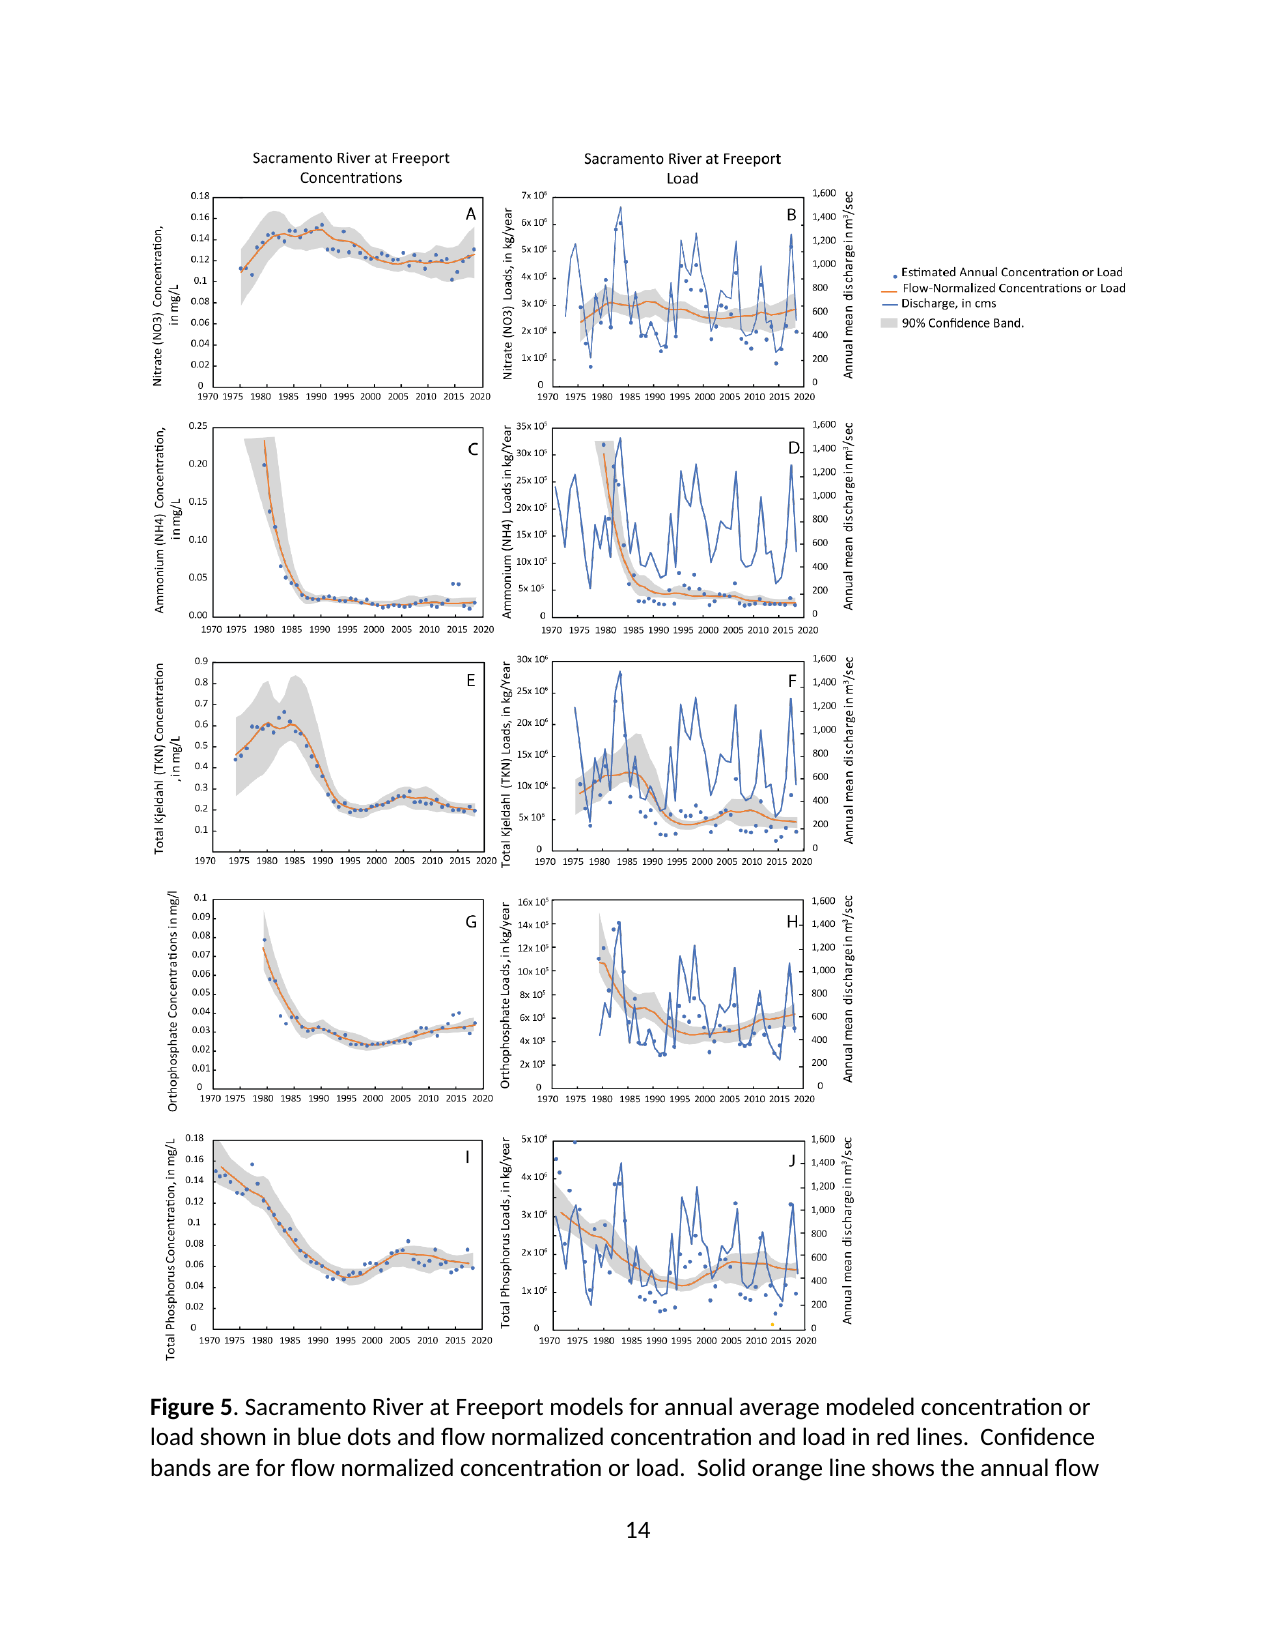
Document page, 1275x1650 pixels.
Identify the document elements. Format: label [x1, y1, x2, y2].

text [150, 1391, 1125, 1482]
picture [150, 150, 1125, 1361]
